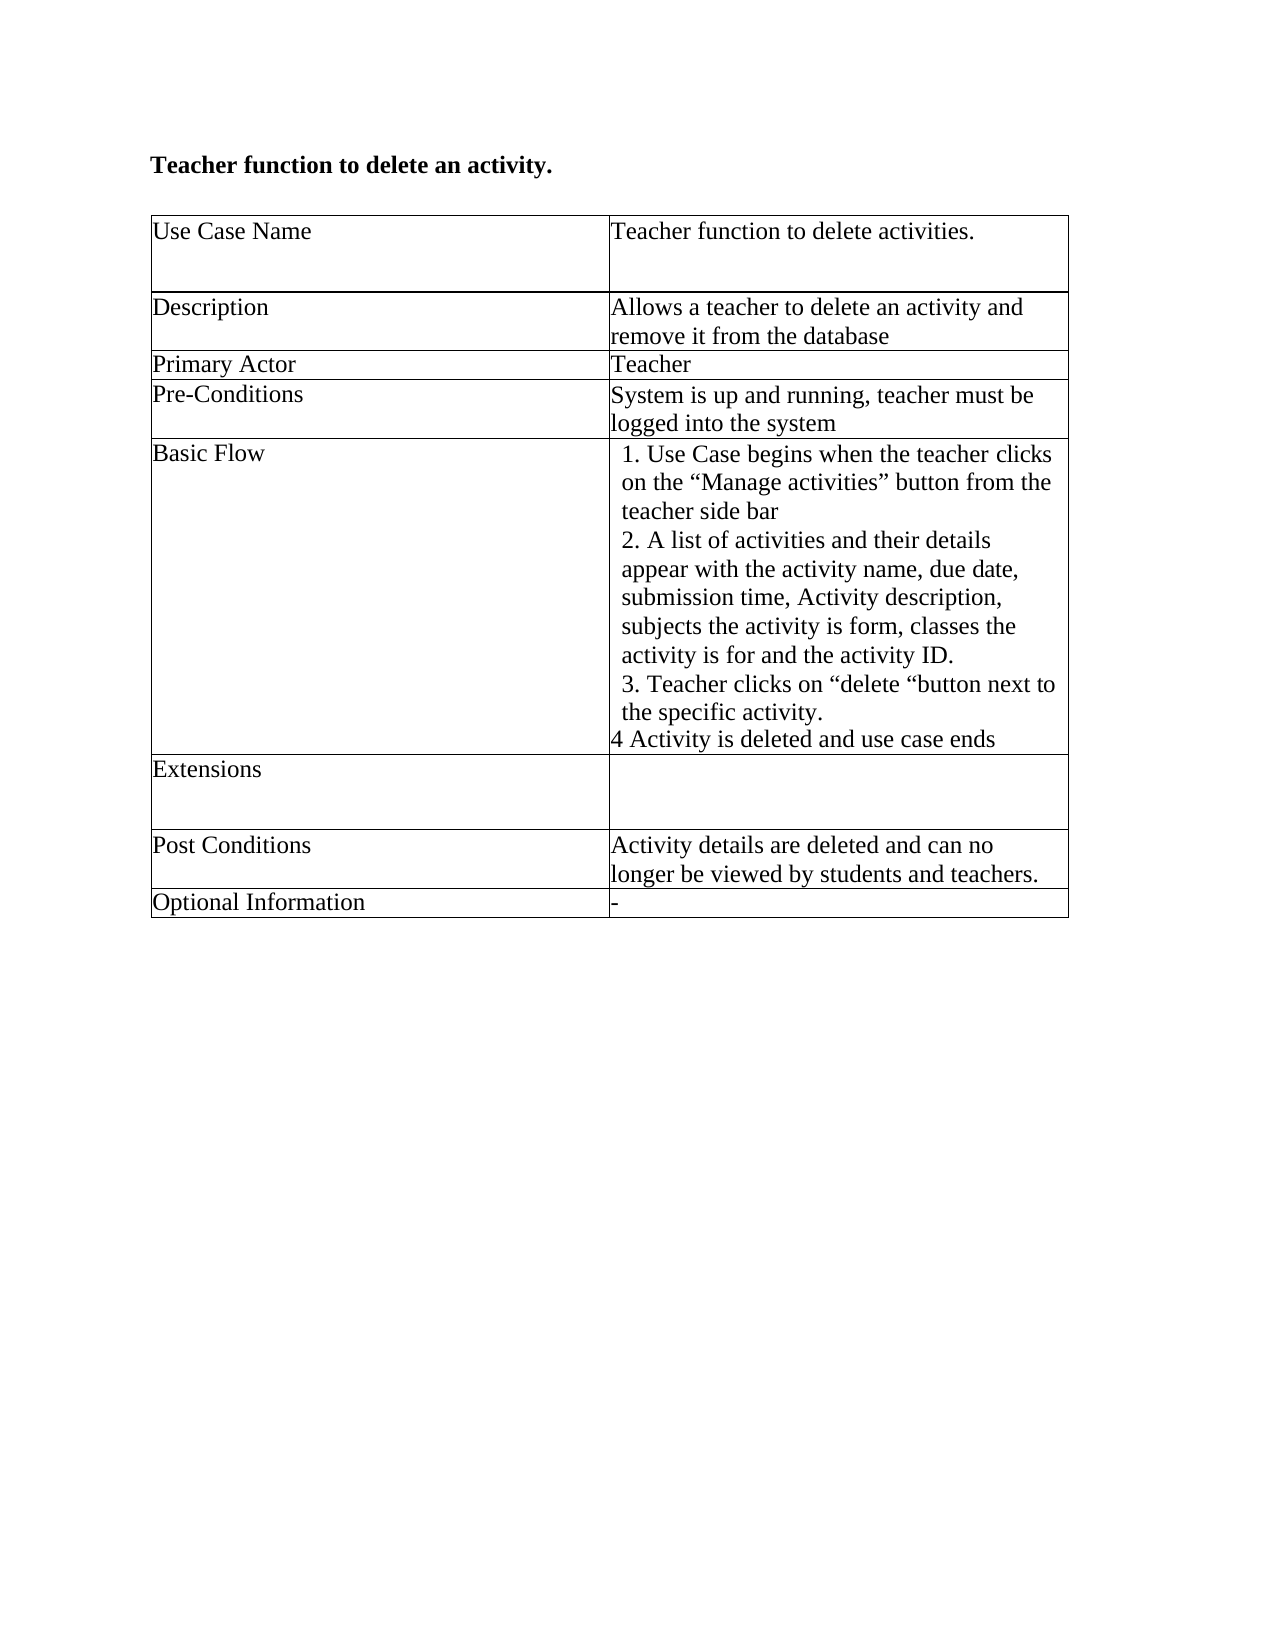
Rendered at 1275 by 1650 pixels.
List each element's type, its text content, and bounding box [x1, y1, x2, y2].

table_header Teacher function to delete activities. [610, 216, 1068, 291]
table_cell Basic Flow [152, 439, 609, 754]
table_cell Activity details are deleted and can no longer be viewed by students and teachers. [610, 830, 1068, 888]
table_cell Extensions [152, 755, 609, 829]
table_cell Optional Information [152, 889, 609, 917]
table_cell Pre-Conditions [152, 380, 609, 438]
table_cell Primary Actor [152, 351, 609, 379]
table_cell Description [152, 293, 609, 350]
table_header Use Case Name [152, 216, 609, 291]
table_cell Teacher [610, 351, 1068, 379]
text Teacher function to delete an activity. [150, 150, 1275, 179]
table_cell [610, 755, 1068, 829]
table_cell Use Case begins when the teacher clicks on the “Manage activities” button from the teacher side bar A list of activities and their details appear with the activity name, due date, submission time, Activity description, subjects the activity is form, classes the activity is for and the activity ID. Teacher clicks on “delete “button next to the specific activity. 4 Activity is deleted and use case ends [610, 439, 1068, 754]
table_cell Post Conditions [152, 830, 609, 888]
table_cell Allows a teacher to delete an activity and remove it from the database [610, 293, 1068, 350]
table_cell - [610, 889, 1068, 917]
table_cell System is up and running, teacher must be logged into the system [610, 380, 1068, 438]
